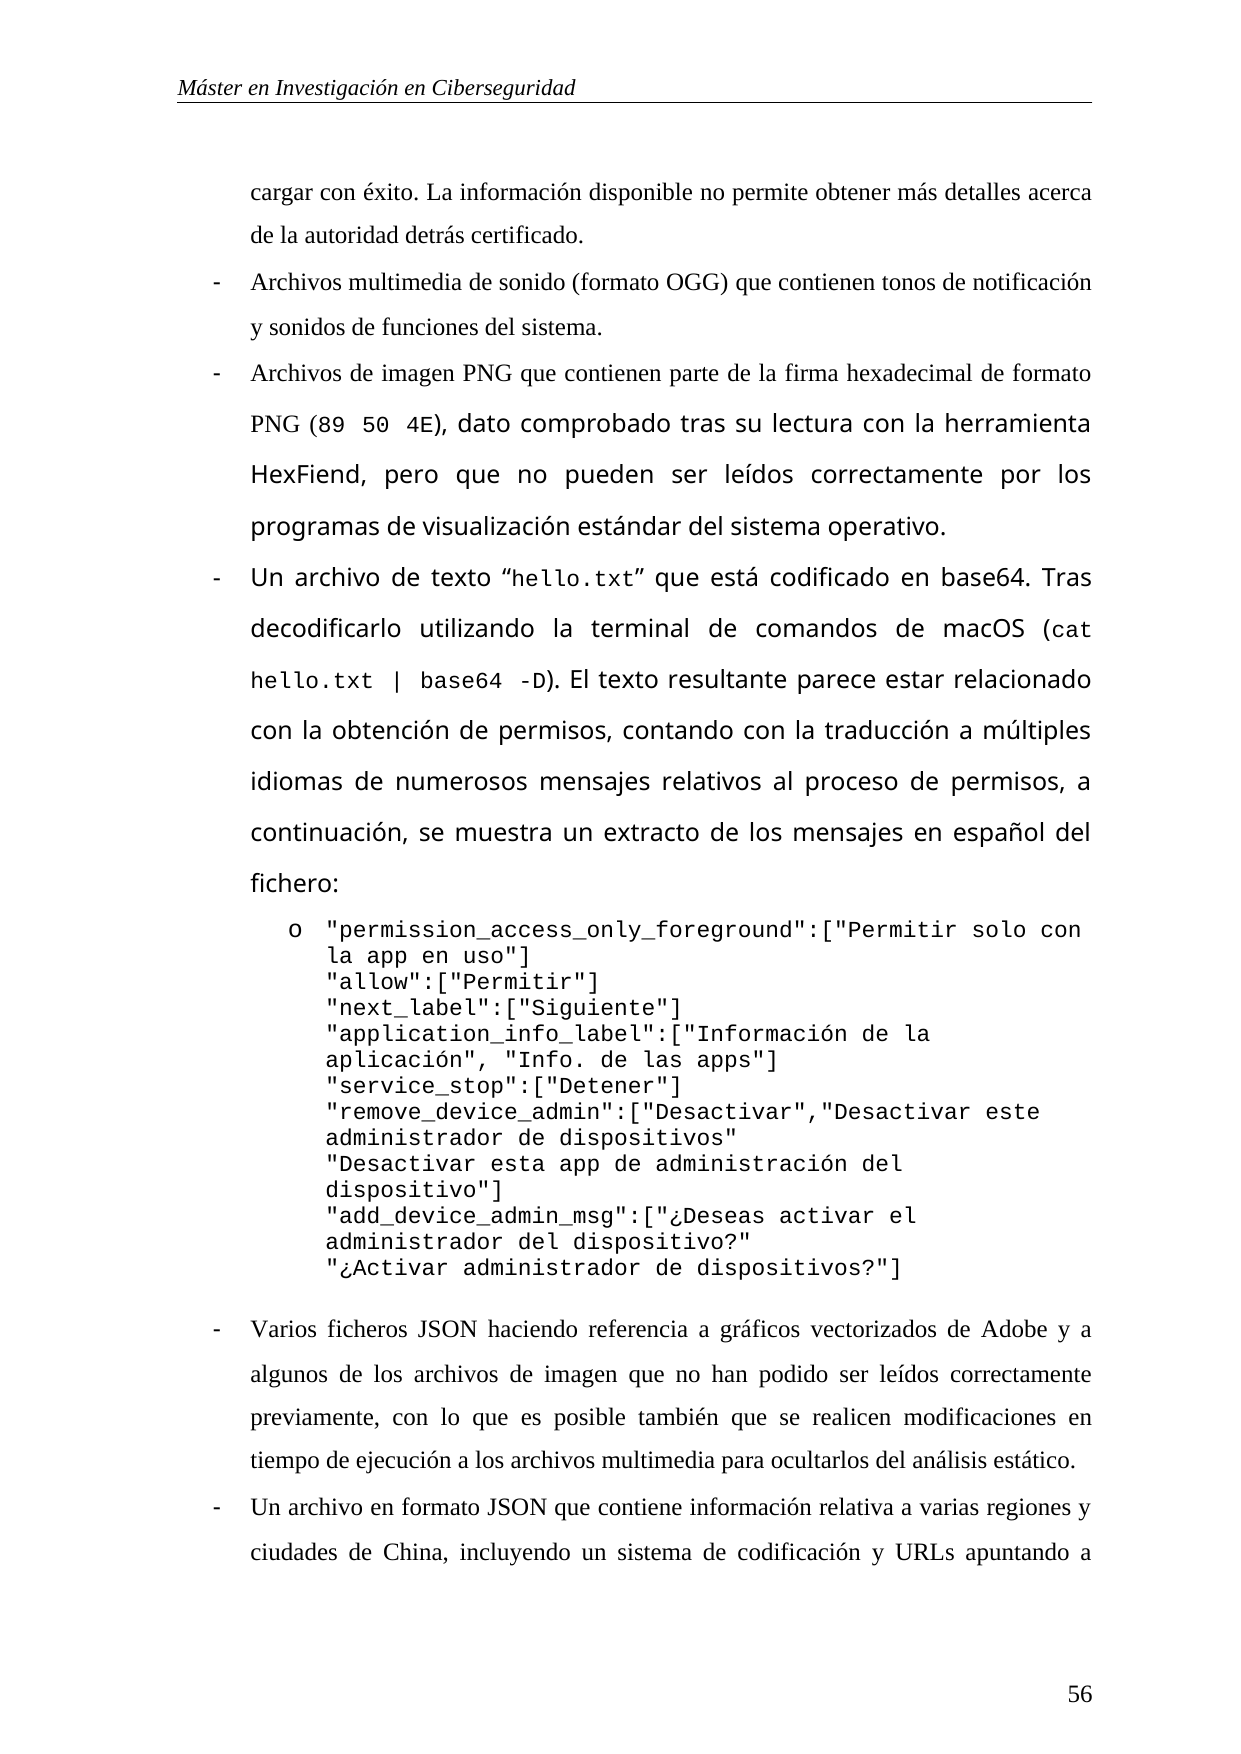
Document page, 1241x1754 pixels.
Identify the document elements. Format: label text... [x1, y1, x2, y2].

list "permission_access_only_foreground":["Permitir solo con la app en uso"] "allow":["Permitir"] "next_label":["Siguiente"] "application_info_label":["Información de la aplicación", "Info. de las apps"] "service_stop":["Detener"] "remove_device_admin":["Desactivar","Desactivar este administrador de dispositivos" "Desactivar esta app de administración del dispositivo"] "add_device_admin_msg":["¿Deseas activar el administrador del dispositivo?" "¿Activar administrador de dispositivos?"] [288, 916, 1092, 1282]
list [213, 1488, 1092, 1565]
list Archivos multimedia de sonido (formato OGG) que contienen tonos de notificación y sonidos de funciones del sistema. [213, 263, 1092, 341]
list Varios ficheros JSON haciendo referencia a gráficos vectorizados de Adobe y a algunos de los archivos de imagen que no han podido ser leídos correctamente previamente, con lo que es posible también que se realicen modificaciones en tiempo de ejecución a los archivos multimedia para ocultarlos del análisis estático. [213, 1310, 1092, 1474]
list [213, 177, 1092, 249]
list Archivos de imagen PNG que contienen parte de la firma hexadecimal de formato PNG (89 50 4E), dato comprobado tras su lectura con la herramienta HexFiend, pero que no pueden ser leídos correctamente por los programas de visualización estándar del sistema operativo. [213, 355, 1092, 542]
list Un archivo de texto “hello.txt” que está codificado en base64. Tras decodificarlo utilizando la terminal de comandos de macOS (cat hello.txt | base64 -D). El texto resultante parece estar relacionado con la obtención de permisos, contando con la traducción a múltiples idiomas de numerosos mensajes relativos al proceso de permisos, a continuación, se muestra un extracto de los mensajes en español del fichero: [213, 559, 1092, 899]
